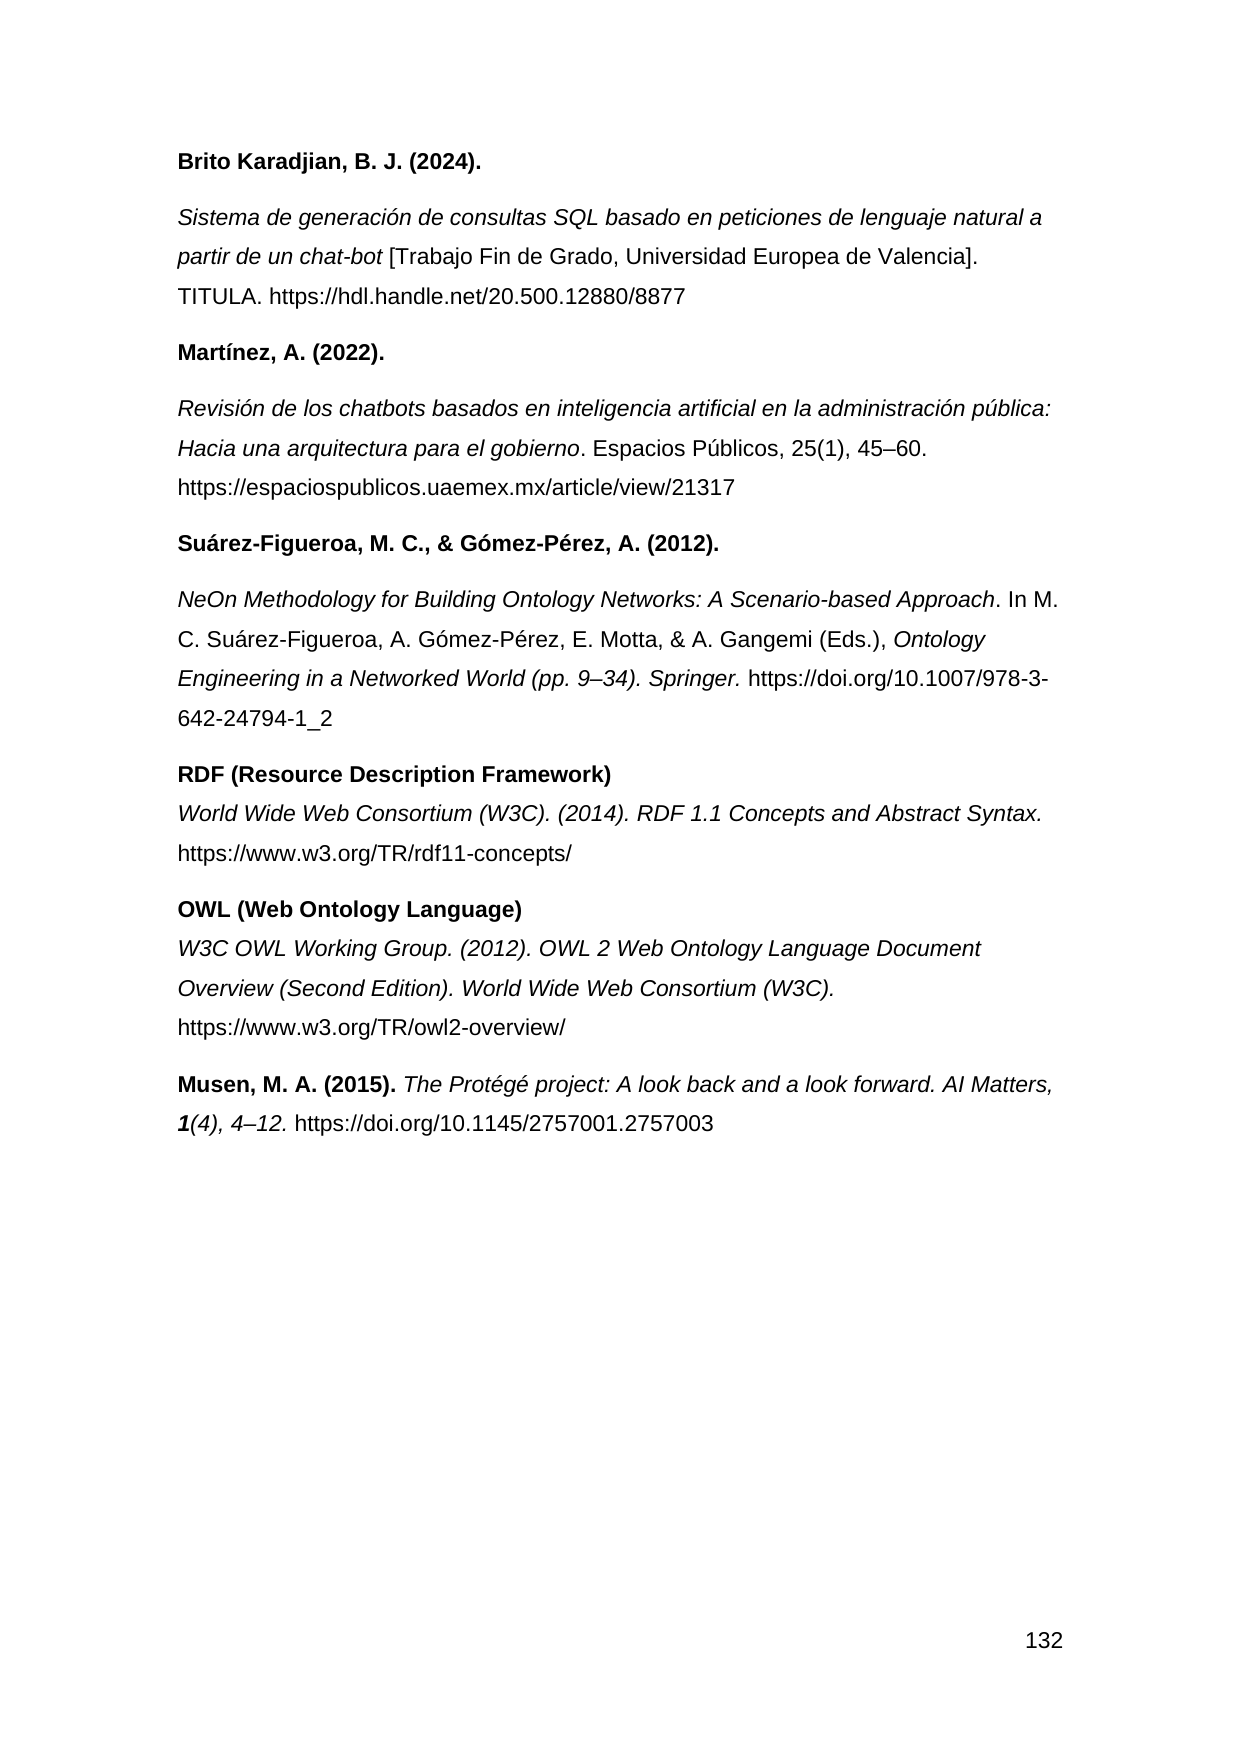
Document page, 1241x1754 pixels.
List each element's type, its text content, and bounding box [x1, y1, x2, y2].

text Brito Karadjian, B. J. (2024). [177, 148, 1063, 174]
text NeOn Methodology for Building Ontology Networks: A Scenario-based Approach. In M. C. Suárez-Figueroa, A. Gómez-Pérez, E. Motta, & A. Gangemi (Eds.), Ontology Engineering in a Networked World (pp. 9–34). Springer. https://doi.org/10.1007/978-3-642-24794-1_2 [177, 586, 1063, 731]
text RDF (Resource Description Framework) World Wide Web Consortium (W3C). (2014). RDF 1.1 Concepts and Abstract Syntax. https://www.w3.org/TR/rdf11-concepts/ [177, 761, 1063, 866]
text OWL (Web Ontology Language) W3C OWL Working Group. (2012). OWL 2 Web Ontology Language Document Overview (Second Edition). World Wide Web Consortium (W3C). https://www.w3.org/TR/owl2-overview/ [177, 896, 1063, 1041]
text Sistema de generación de consultas SQL basado en peticiones de lenguaje natural a partir de un chat-bot [Trabajo Fin de Grado, Universidad Europea de Valencia]. TITULA. https://hdl.handle.net/20.500.12880/8877 [177, 204, 1063, 309]
text Revisión de los chatbots basados en inteligencia artificial en la administración pública: Hacia una arquitectura para el gobierno. Espacios Públicos, 25(1), 45–60. https://espaciospublicos.uaemex.mx/article/view/21317 [177, 395, 1063, 500]
text Musen, M. A. (2015). The Protégé project: A look back and a look forward. AI Matters, 1(4), 4–12. https://doi.org/10.1145/2757001.2757003 [177, 1071, 1063, 1136]
text Suárez-Figueroa, M. C., & Gómez-Pérez, A. (2012). [177, 530, 1063, 556]
text Martínez, A. (2022). [177, 339, 1063, 365]
